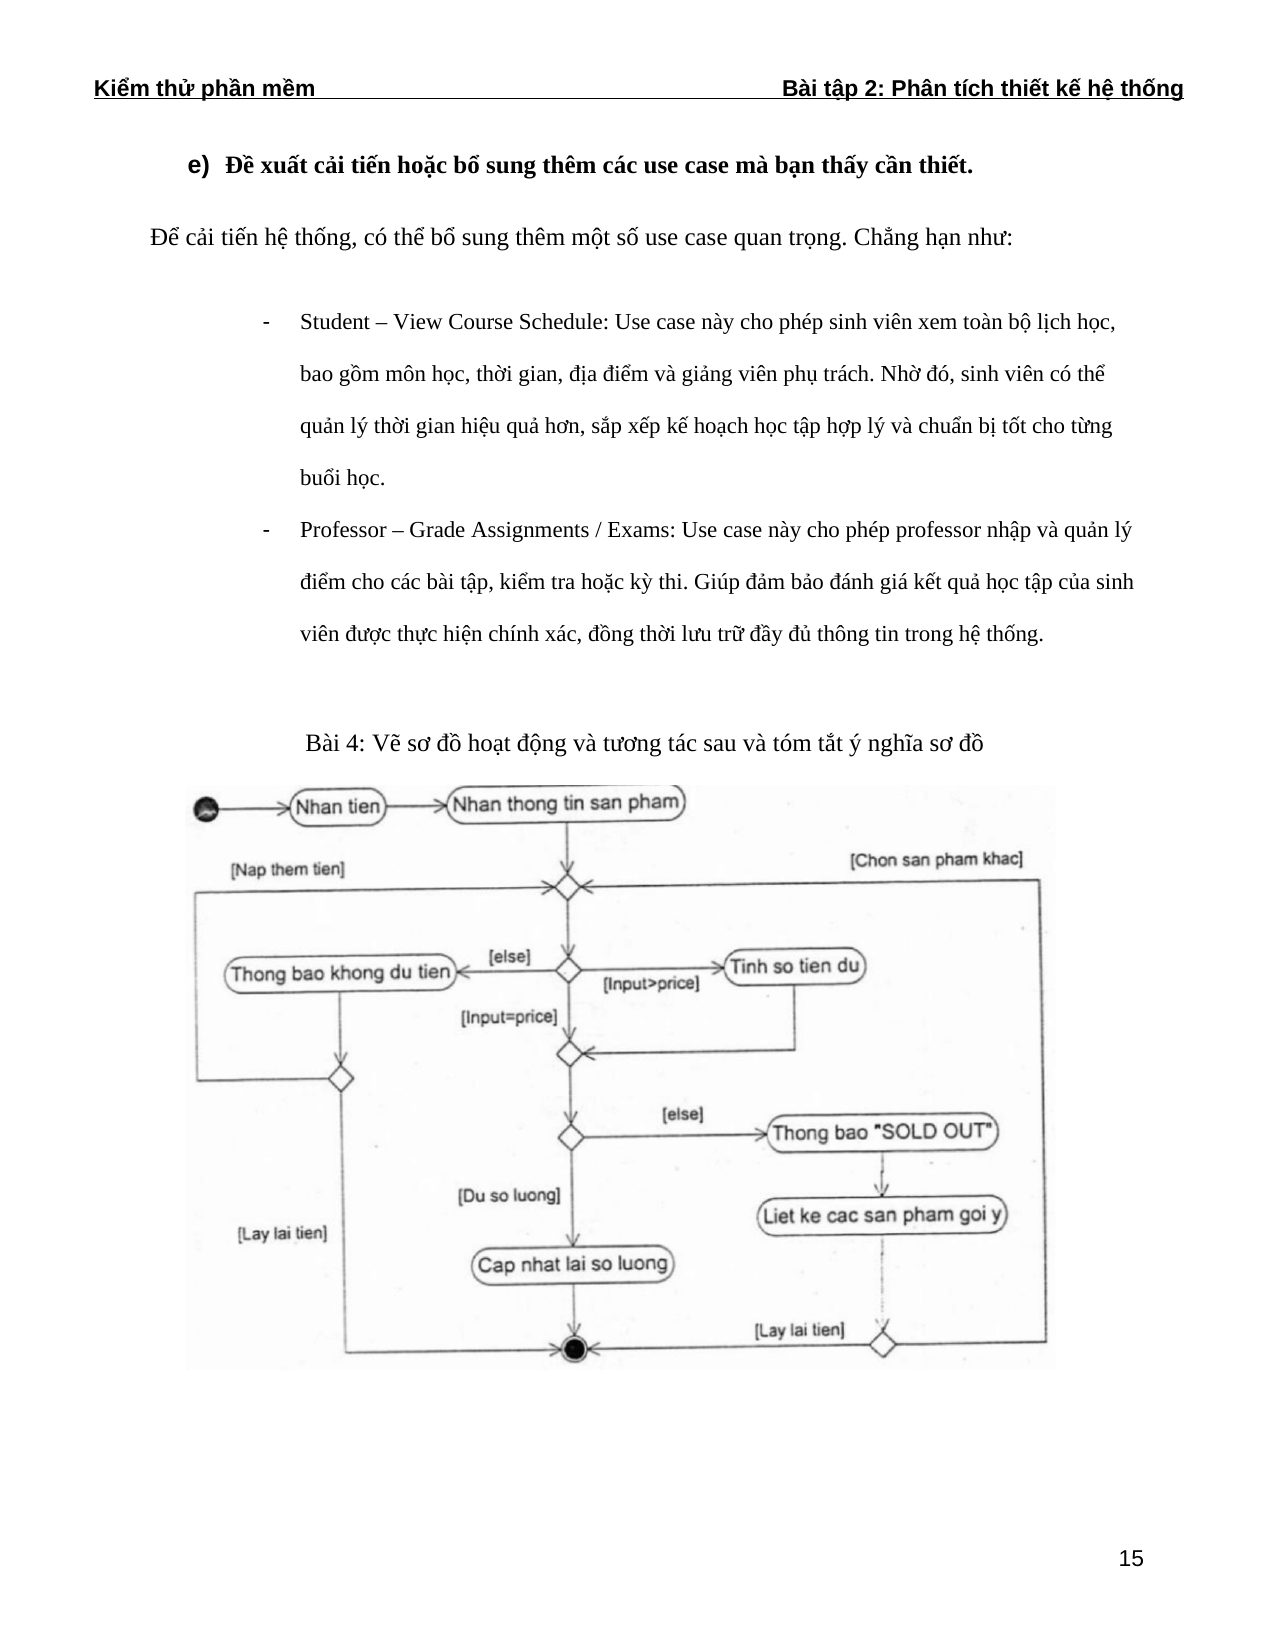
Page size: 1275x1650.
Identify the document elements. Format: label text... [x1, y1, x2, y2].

picture [173, 785, 1121, 1406]
subtitle Đề xuất cải tiến hoặc bổ sung thêm các use case mà bạn thấy cần thiết. [187, 150, 1144, 179]
subtitle Bài 4: Vẽ sơ đồ hoạt động và tương tác sau và tóm tắt ý nghĩa sơ đồ [151, 728, 1138, 757]
list Student – View Course Schedule: Use case này cho phép sinh viên xem toàn bộ lịch học, bao gồm môn học, thời gian, địa điểm và giảng viên phụ trách. Nhờ đó, sinh viên có thể quản lý thời gian hiệu quả hơn, sắp xếp kế hoạch học tập hợp lý và chuẩn bị tốt cho từng buổi học. [262, 308, 1144, 490]
list Professor – Grade Assignments / Exams: Use case này cho phép professor nhập và quản lý điểm cho các bài tập, kiểm tra hoặc kỳ thi. Giúp đảm bảo đánh giá kết quả học tập của sinh viên được thực hiện chính xác, đồng thời lưu trữ đầy đủ thông tin trong hệ thống. [262, 516, 1144, 646]
text Để cải tiến hệ thống, có thể bổ sung thêm một số use case quan trọng. Chẳng hạn như: [150, 222, 1144, 251]
